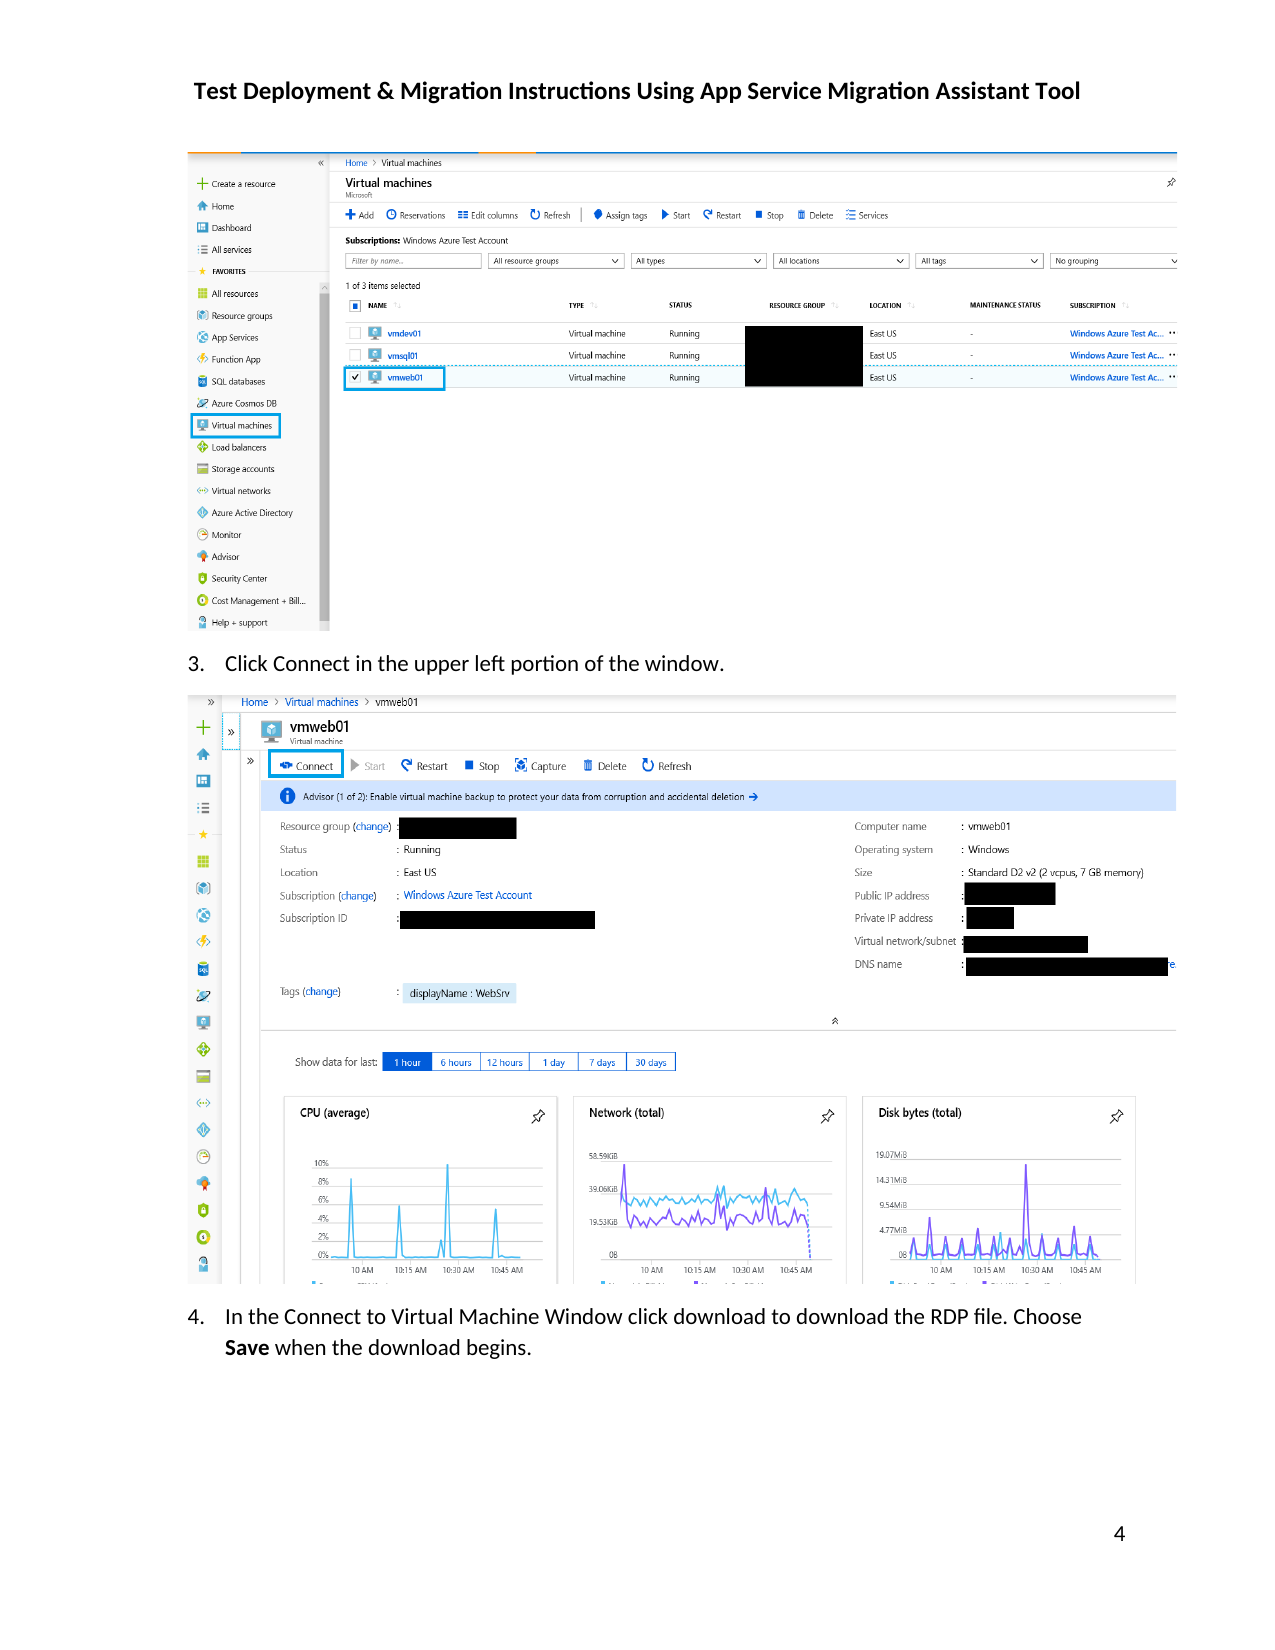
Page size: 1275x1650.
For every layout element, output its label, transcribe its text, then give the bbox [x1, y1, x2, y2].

list Click Connect in the upper left portion of the window. [187, 649, 1125, 677]
picture [187, 695, 1177, 1284]
list In the Connect to Virtual Machine Window click download to download the RDP file. Choose Save when the download begins. [187, 1302, 1125, 1361]
picture [187, 152, 1178, 631]
